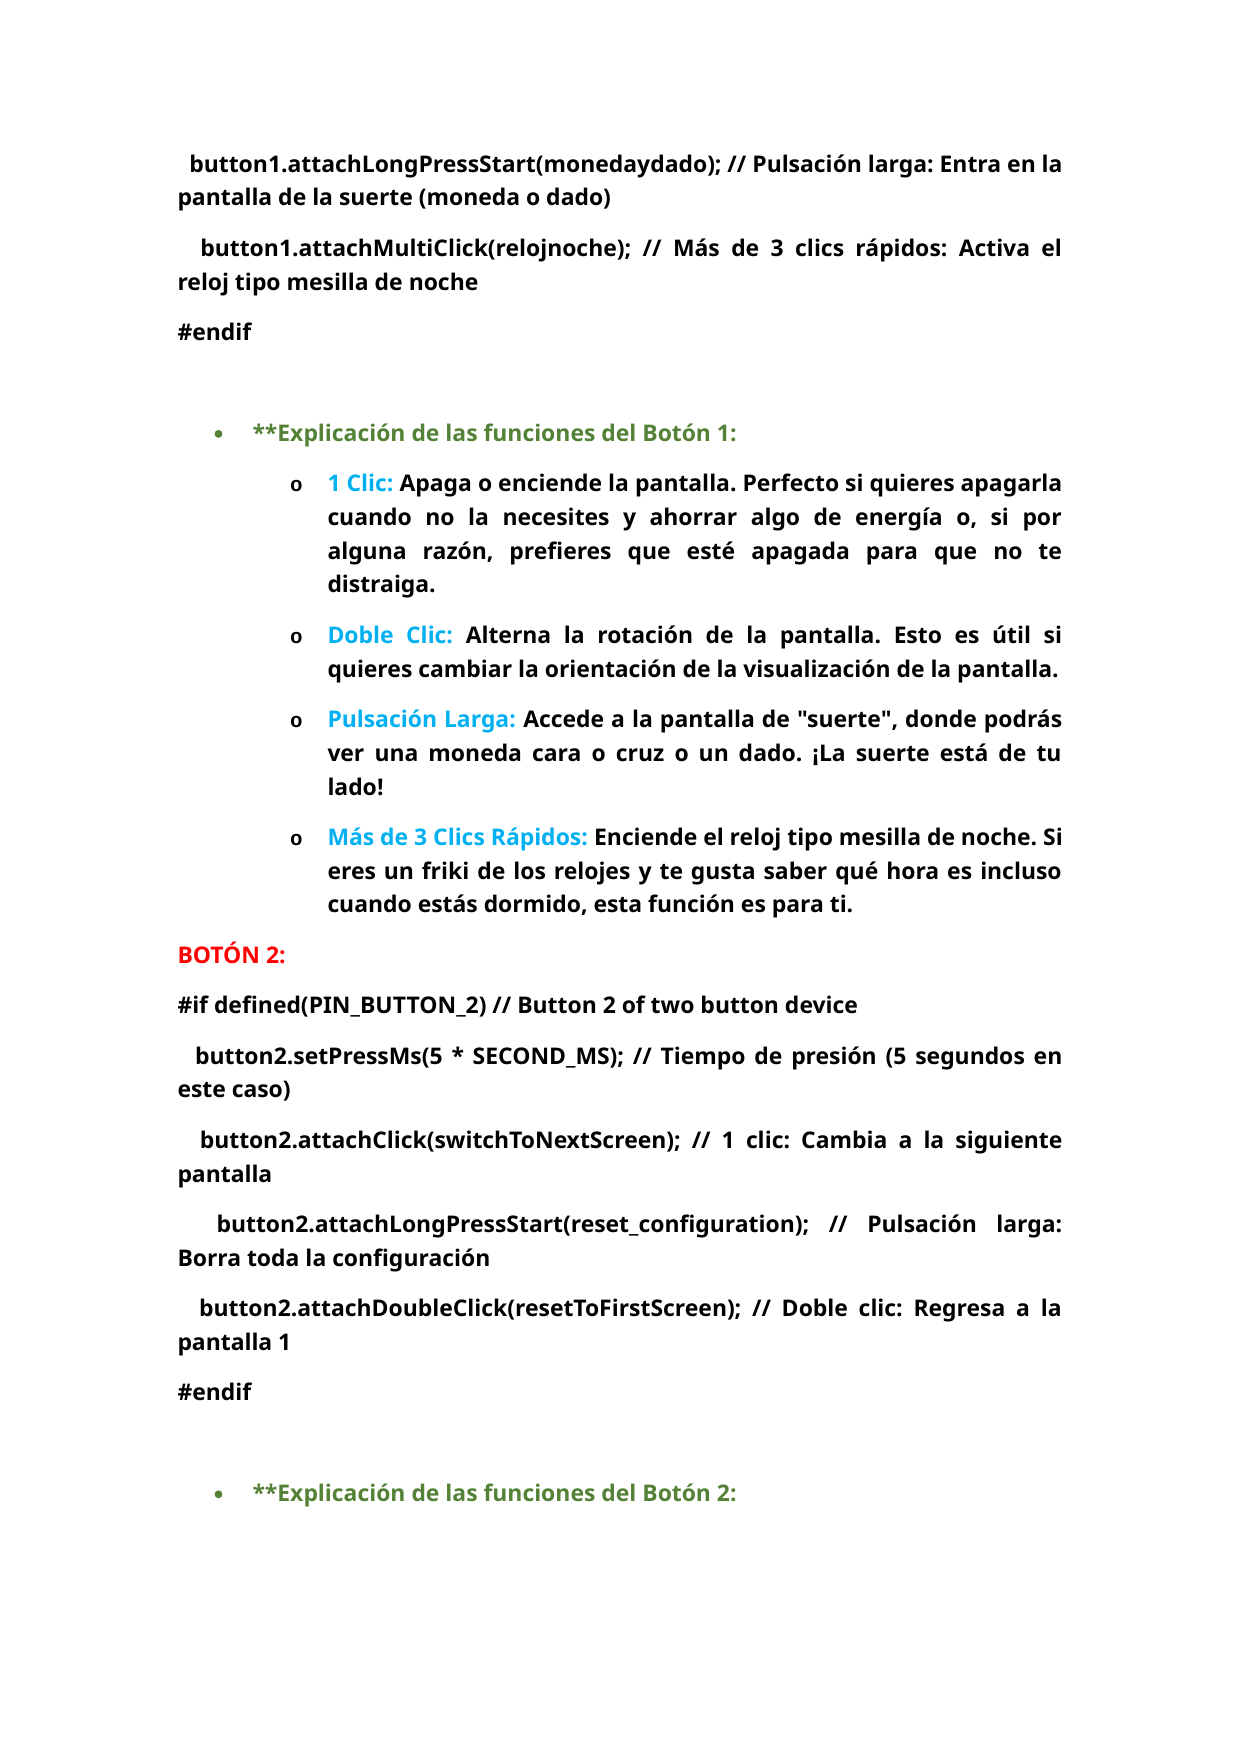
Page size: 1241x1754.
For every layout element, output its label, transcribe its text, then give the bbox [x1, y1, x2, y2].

list Más de 3 Clics Rápidos: Enciende el reloj tipo mesilla de noche. Si eres un friki de los relojes y te gusta saber qué hora es incluso cuando estás dormido, esta función es para ti. [290, 821, 1063, 920]
text button1.attachLongPressStart(monedaydado); // Pulsación larga: Entra en la pantalla de la suerte (moneda o dado) [177, 148, 1063, 213]
list Doble Clic: Alterna la rotación de la pantalla. Esto es útil si quieres cambiar la orientación de la visualización de la pantalla. [290, 619, 1063, 684]
text BOTÓN 2: [177, 939, 1063, 970]
text #endif [177, 1376, 1063, 1408]
list 1 Clic: Apaga o enciende la pantalla. Perfecto si quieres apagarla cuando no la necesites y ahorrar algo de energía o, si por alguna razón, prefieres que esté apagada para que no te distraiga. [290, 467, 1063, 600]
text button2.attachClick(switchToNextScreen); // 1 clic: Cambia a la siguiente pantalla [177, 1124, 1063, 1189]
text button2.setPressMs(5 * SECOND_MS); // Tiempo de presión (5 segundos en este caso) [177, 1040, 1063, 1105]
list Pulsación Larga: Accede a la pantalla de "suerte", donde podrás ver una moneda cara o cruz o un dado. ¡La suerte está de tu lado! [290, 703, 1063, 802]
text button2.attachLongPressStart(reset_configuration); // Pulsación larga: Borra toda la configuración [177, 1208, 1063, 1273]
text button1.attachMultiClick(relojnoche); // Más de 3 clics rápidos: Activa el reloj tipo mesilla de noche [177, 232, 1063, 297]
list **Explicación de las funciones del Botón 1: [215, 417, 1063, 448]
text #endif [177, 316, 1063, 347]
text #if defined(PIN_BUTTON_2) // Button 2 of two button device [177, 989, 1063, 1021]
list **Explicación de las funciones del Botón 2: [215, 1477, 1063, 1508]
text button2.attachDoubleClick(resetToFirstScreen); // Doble clic: Regresa a la pantalla 1 [177, 1292, 1063, 1357]
